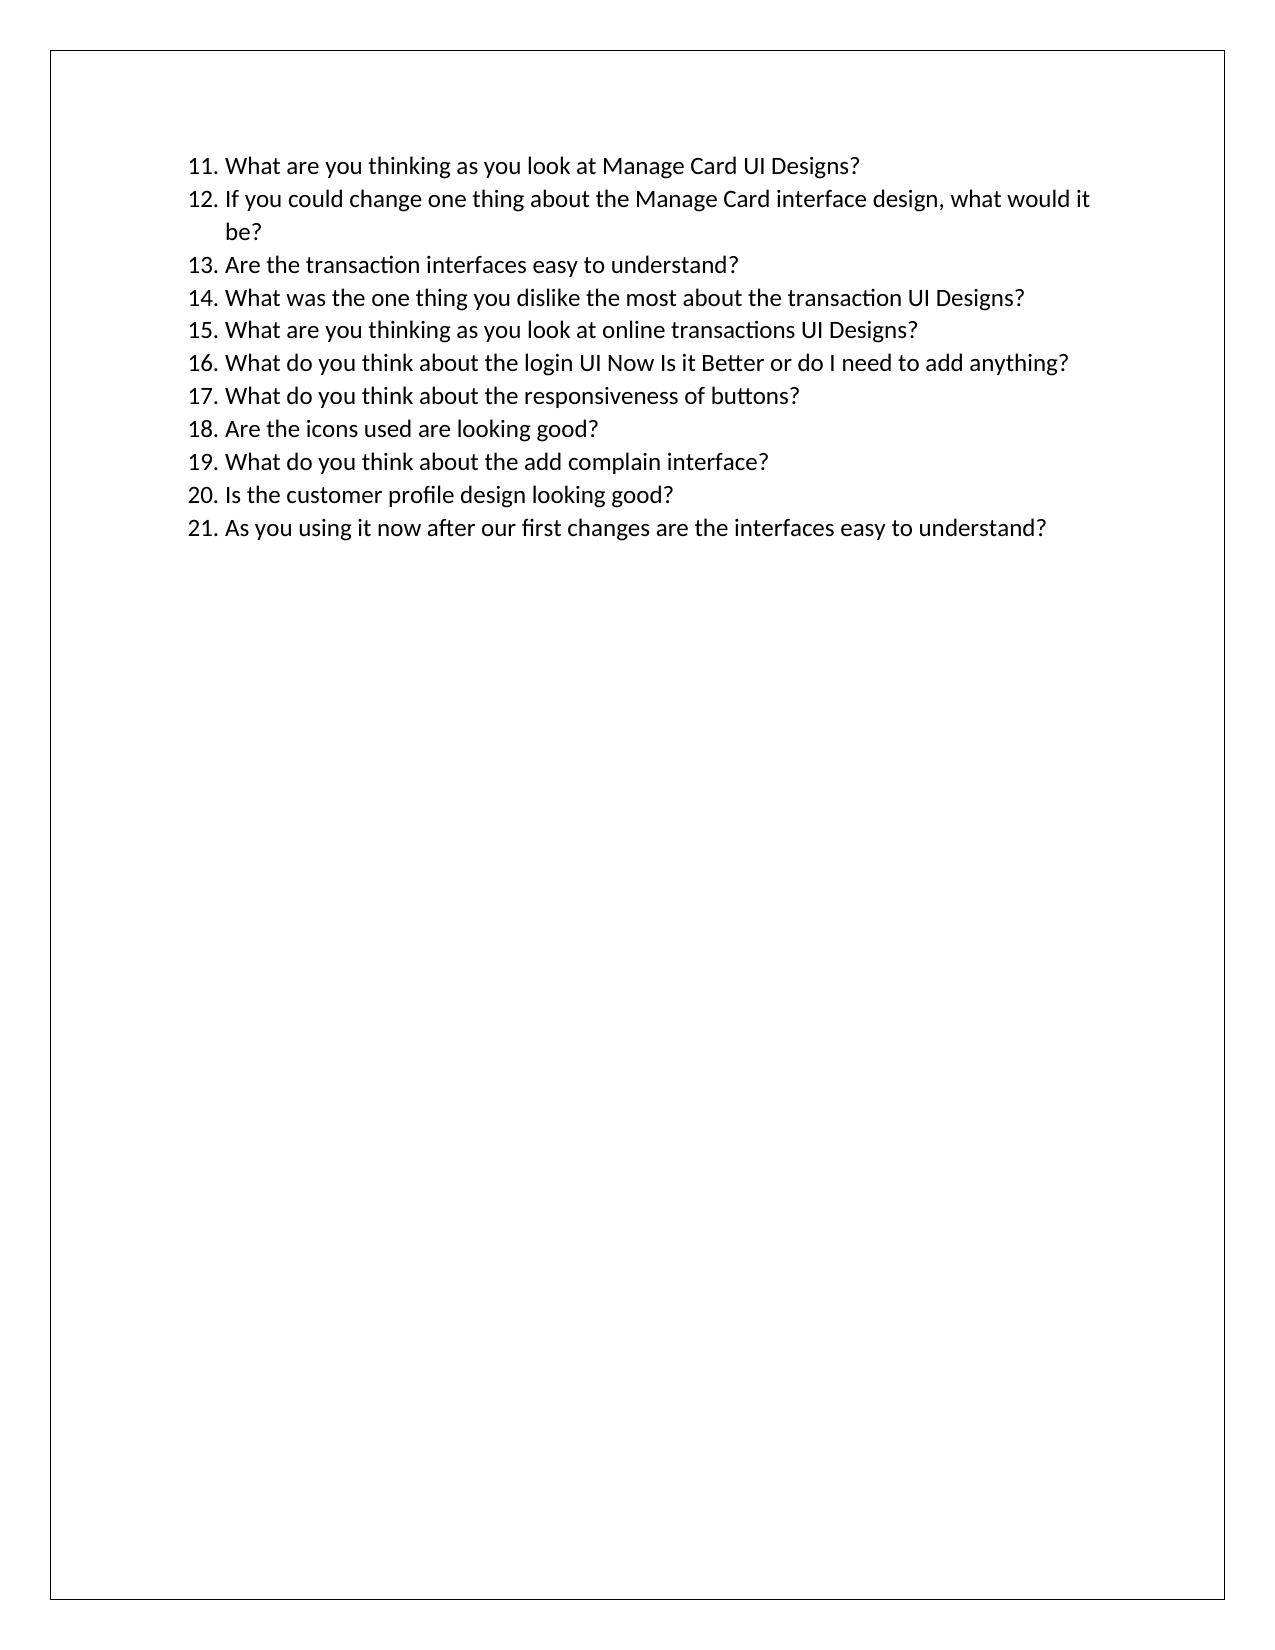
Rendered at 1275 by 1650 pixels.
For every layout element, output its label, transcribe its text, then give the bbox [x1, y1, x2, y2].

list Are the transaction interfaces easy to understand? [187, 249, 1125, 279]
list What was the one thing you dislike the most about the transaction UI Designs? [187, 282, 1125, 312]
list What are you thinking as you look at Manage Card UI Designs? [187, 150, 1125, 181]
list What are you thinking as you look at online transactions UI Designs? [187, 314, 1125, 345]
list What do you think about the responsiveness of buttons? [187, 380, 1125, 411]
list Are the icons used are looking good? [187, 413, 1125, 444]
list As you using it now after our first changes are the interfaces easy to understand? [187, 512, 1125, 543]
list Is the customer profile design looking good? [187, 479, 1125, 510]
list What do you think about the login UI Now Is it Better or do I need to add anything? [187, 347, 1125, 378]
list If you could change one thing about the Manage Card interface design, what would it be? [187, 183, 1125, 246]
list What do you think about the add complain interface? [187, 446, 1125, 477]
